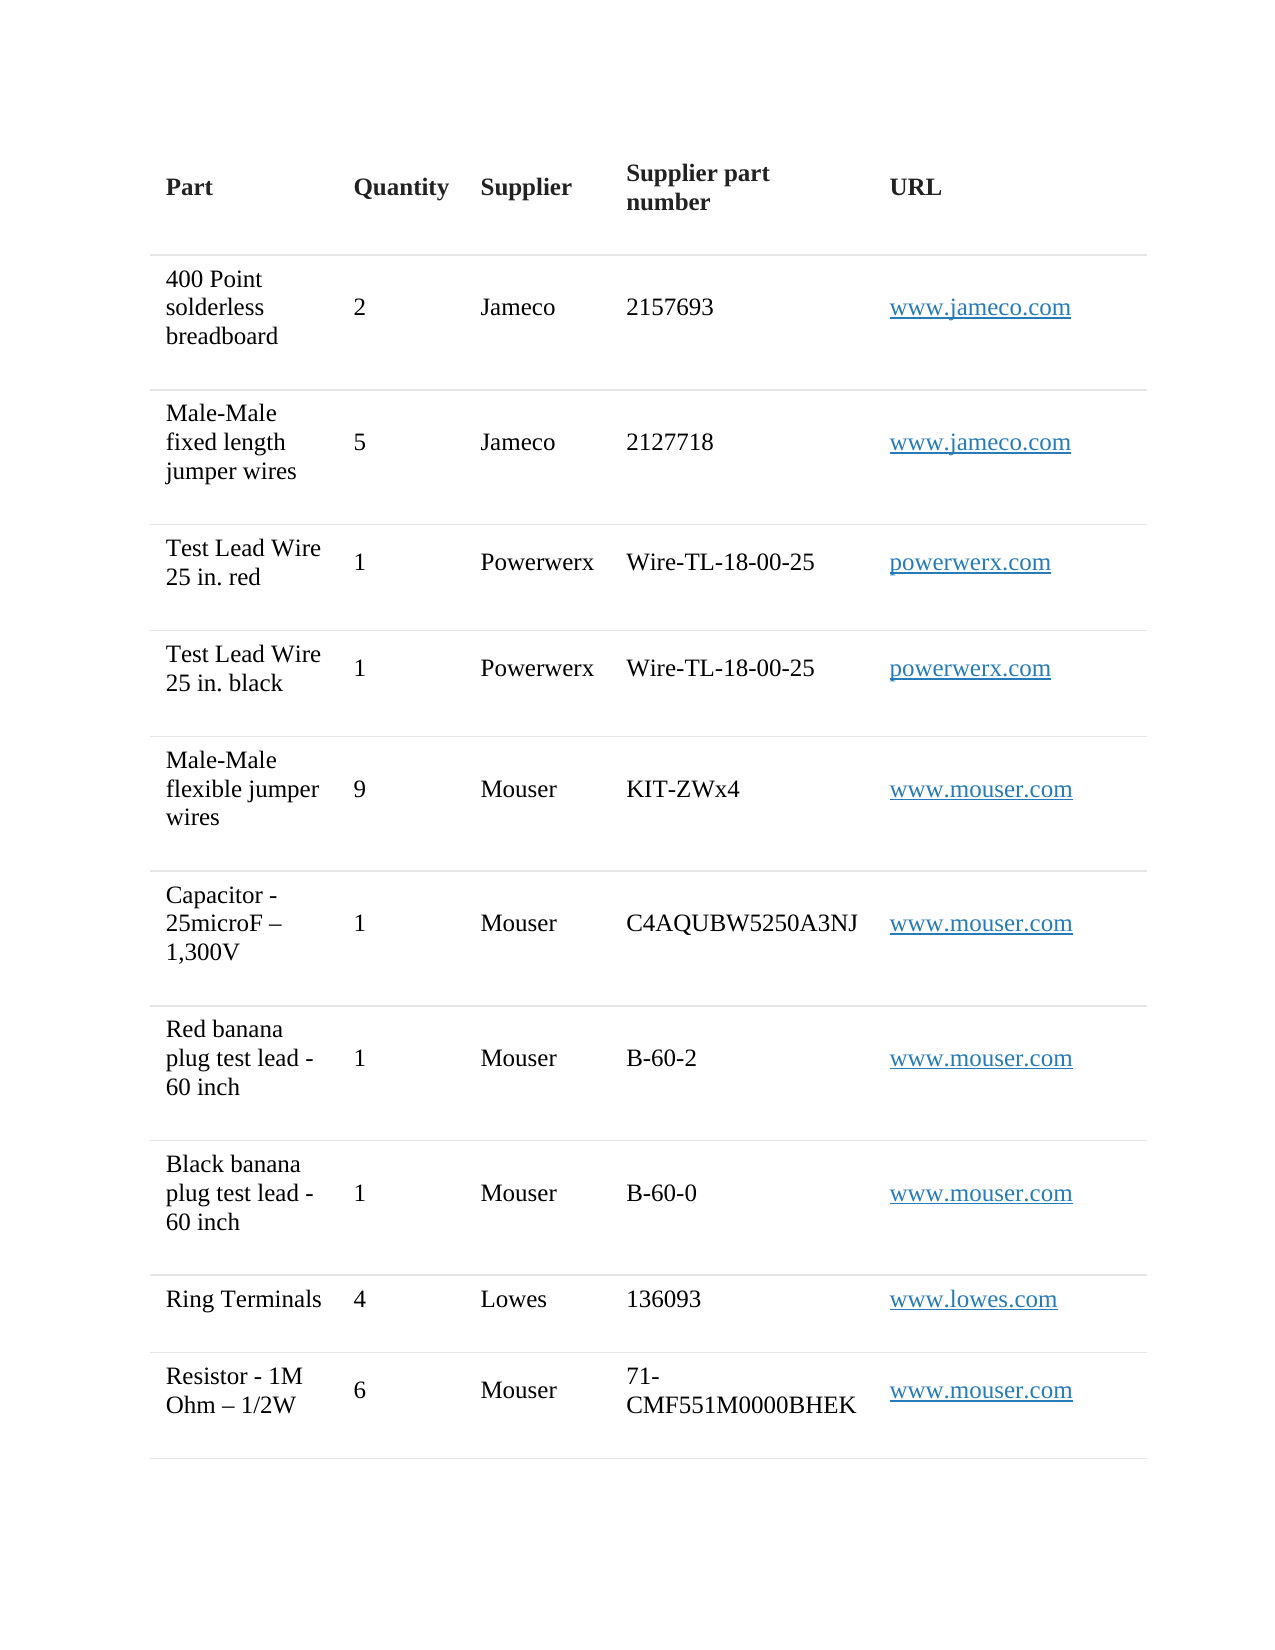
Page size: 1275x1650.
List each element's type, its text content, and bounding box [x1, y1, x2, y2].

table_header URL [874, 150, 1147, 254]
table_cell www.mouser.com [874, 1007, 1147, 1140]
table_cell Powerwerx [465, 631, 610, 736]
table_cell Capacitor - 25microF – 1,300V [150, 872, 338, 1005]
table_cell Mouser [465, 1141, 610, 1274]
table_cell www.mouser.com [874, 1353, 1147, 1457]
table_cell 1 [338, 1141, 465, 1274]
table_cell B-60-2 [610, 1007, 874, 1140]
table_cell B-60-0 [610, 1141, 874, 1274]
table_cell Lowes [465, 1276, 610, 1352]
table_cell 136093 [610, 1276, 874, 1352]
table_cell 1 [338, 1007, 465, 1140]
table_cell 2127718 [610, 391, 874, 524]
table_cell Mouser [465, 1007, 610, 1140]
table_cell Powerwerx [465, 525, 610, 630]
table_cell C4AQUBW5250A3NJ [610, 872, 874, 1005]
table_cell 1 [338, 525, 465, 630]
table_cell 2 [338, 256, 465, 389]
table_cell 71-CMF551M0000BHEK [610, 1353, 874, 1457]
table_cell Resistor - 1M Ohm – 1/2W [150, 1353, 338, 1457]
table_cell Red banana plug test lead - 60 inch [150, 1007, 338, 1140]
table_cell Male-Male flexible jumper wires [150, 737, 338, 870]
table_cell powerwerx.com [874, 631, 1147, 736]
table_cell Mouser [465, 872, 610, 1005]
table_cell Black banana plug test lead - 60 inch [150, 1141, 338, 1274]
table_cell www.jameco.com [874, 256, 1147, 389]
table_cell Test Lead Wire 25 in. red [150, 525, 338, 630]
table_cell Wire-TL-18-00-25 [610, 631, 874, 736]
table_cell 6 [338, 1353, 465, 1457]
table_cell KIT-ZWx4 [610, 737, 874, 870]
table_cell Male-Male fixed length jumper wires [150, 391, 338, 524]
table_header Quantity [338, 150, 465, 254]
table_header Part [150, 150, 338, 254]
table_cell Test Lead Wire 25 in. black [150, 631, 338, 736]
table_cell powerwerx.com [874, 525, 1147, 630]
table_cell www.lowes.com [874, 1276, 1147, 1352]
table_cell www.mouser.com [874, 1141, 1147, 1274]
table_cell www.mouser.com [874, 737, 1147, 870]
table_cell Mouser [465, 737, 610, 870]
table_header Supplier [465, 150, 610, 254]
table_cell 400 Point solderless breadboard [150, 256, 338, 389]
table_cell 2157693 [610, 256, 874, 389]
table_cell Wire-TL-18-00-25 [610, 525, 874, 630]
table_cell Mouser [465, 1353, 610, 1457]
table_cell www.mouser.com [874, 872, 1147, 1005]
table_cell www.jameco.com [874, 391, 1147, 524]
table_cell 9 [338, 737, 465, 870]
table_header Supplier part number [610, 150, 874, 254]
table_cell Jameco [465, 256, 610, 389]
table_cell Jameco [465, 391, 610, 524]
table_cell 1 [338, 631, 465, 736]
table_cell 4 [338, 1276, 465, 1352]
table_cell 5 [338, 391, 465, 524]
table_cell 1 [338, 872, 465, 1005]
table_cell Ring Terminals [150, 1276, 338, 1352]
